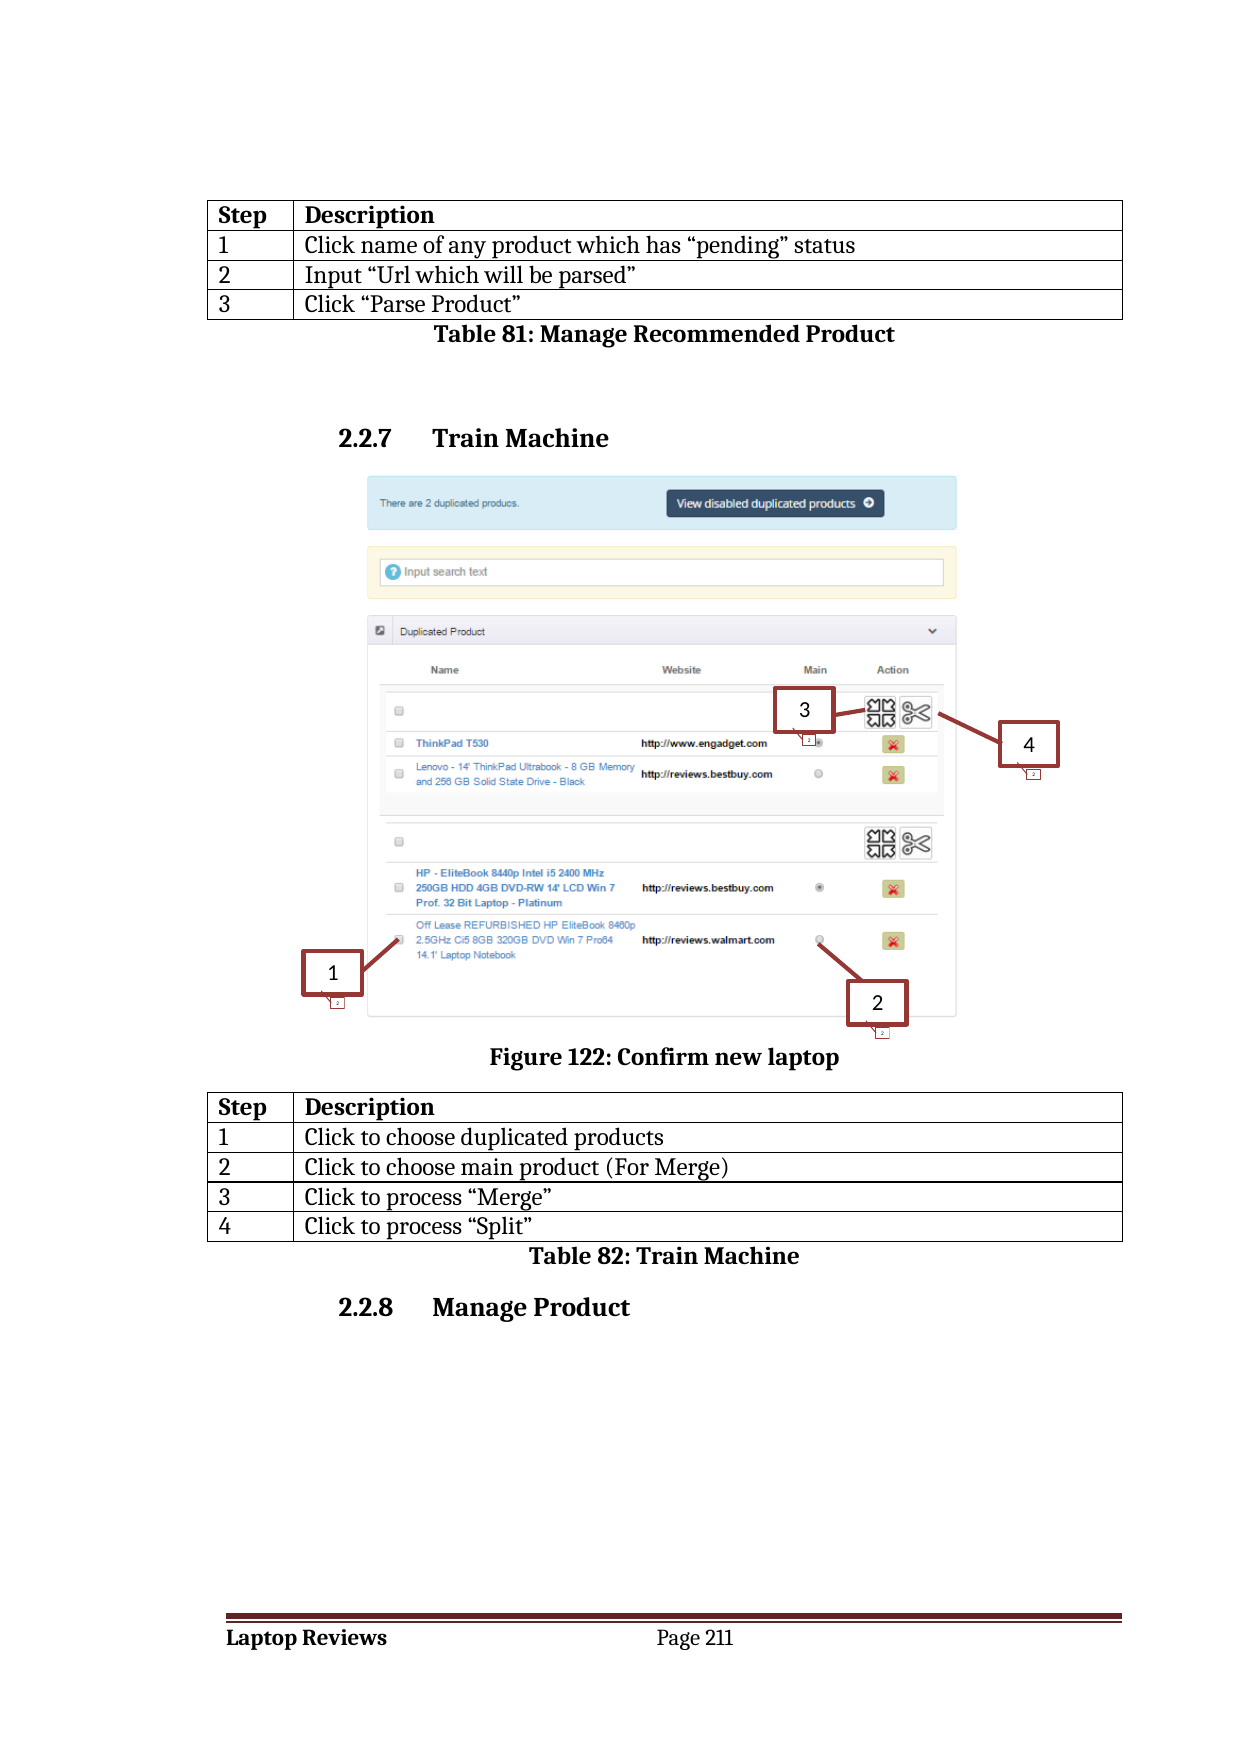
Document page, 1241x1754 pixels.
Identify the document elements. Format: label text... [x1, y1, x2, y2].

subtitle Manage Product [338, 1292, 1122, 1323]
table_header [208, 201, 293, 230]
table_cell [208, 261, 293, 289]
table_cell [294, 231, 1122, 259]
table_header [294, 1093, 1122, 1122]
text Table 82: Train Machine [207, 1242, 1122, 1271]
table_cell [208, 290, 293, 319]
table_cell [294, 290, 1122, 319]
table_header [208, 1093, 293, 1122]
picture [367, 462, 962, 1018]
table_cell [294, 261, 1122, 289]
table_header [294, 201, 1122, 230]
subtitle Train Machine [338, 423, 1122, 454]
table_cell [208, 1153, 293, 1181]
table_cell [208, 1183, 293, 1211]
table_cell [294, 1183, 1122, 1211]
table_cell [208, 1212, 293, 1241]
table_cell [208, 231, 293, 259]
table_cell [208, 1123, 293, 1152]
text Figure 127: Confirm new laptop [207, 1042, 1122, 1071]
text Table 81: Manage Recommended Product [207, 320, 1122, 349]
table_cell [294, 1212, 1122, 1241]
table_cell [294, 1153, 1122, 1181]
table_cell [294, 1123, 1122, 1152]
